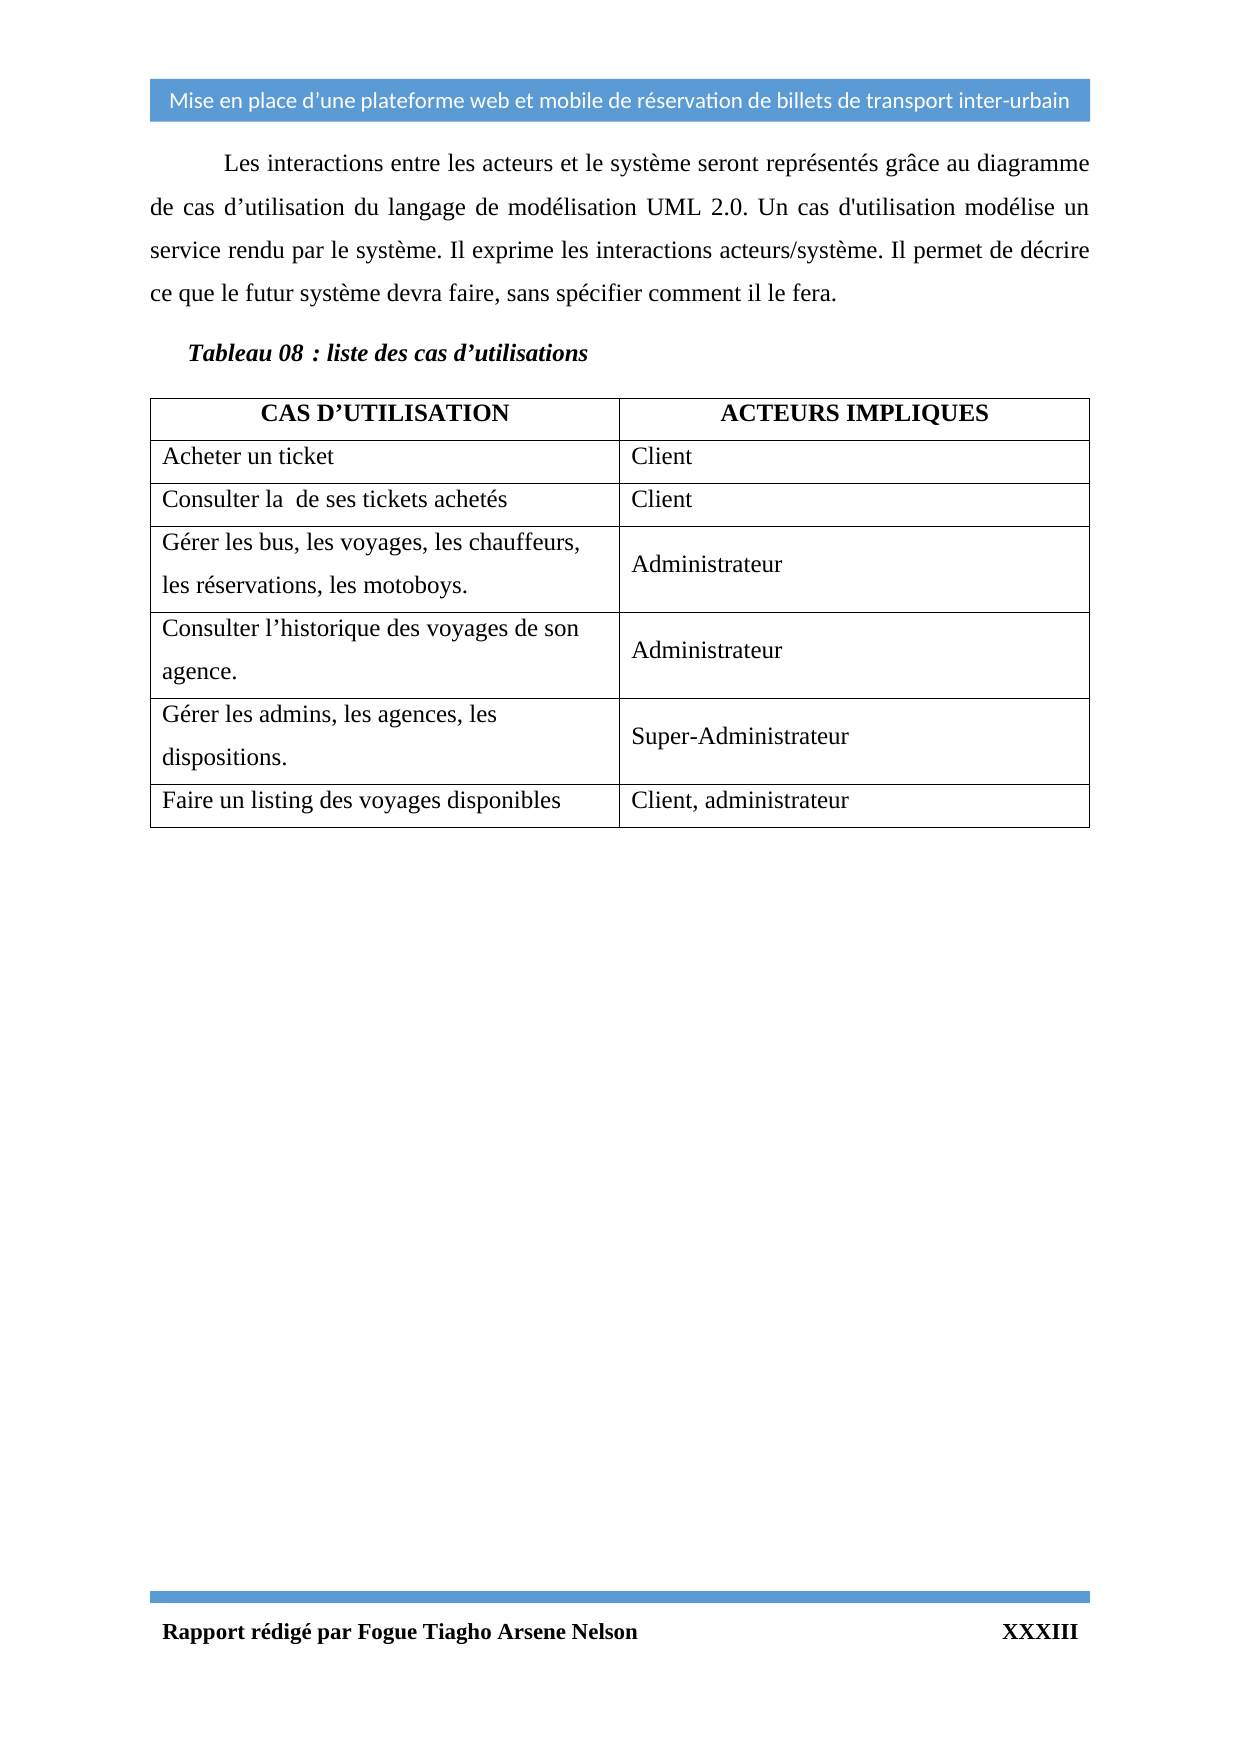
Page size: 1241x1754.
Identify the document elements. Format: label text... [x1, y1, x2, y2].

table_cell Administrateur [620, 527, 1089, 612]
table_cell Gérer les bus, les voyages, les chauffeurs, les réservations, les motoboys. [151, 527, 619, 612]
text Les interactions entre les acteurs et le système seront représentés grâce au diagramme de cas d’utilisation du langage de modélisation UML 2.0. Un cas d'utilisation modélise un service rendu par le système. Il exprime les interactions acteurs/système. Il permet de décrire ce que le futur système devra faire, sans spécifier comment il le fera. [150, 148, 1090, 307]
table_header ACTEURS IMPLIQUES [620, 399, 1089, 440]
table_cell Acheter un ticket [151, 441, 619, 483]
list Tableau 08 : liste des cas d’utilisations [187, 338, 1090, 366]
table_cell Client, administrateur [620, 785, 1089, 827]
table_cell Gérer les admins, les agences, les dispositions. [151, 699, 619, 784]
table_cell Consulter la de ses tickets achetés [151, 484, 619, 526]
table_header CAS D’UTILISATION [151, 399, 619, 440]
table_cell Consulter l’historique des voyages de son agence. [151, 613, 619, 698]
table_cell Administrateur [620, 613, 1089, 698]
table_cell Client [620, 441, 1089, 483]
table_cell Faire un listing des voyages disponibles [151, 785, 619, 827]
table_cell Super-Administrateur [620, 699, 1089, 784]
table_cell Client [620, 484, 1089, 526]
